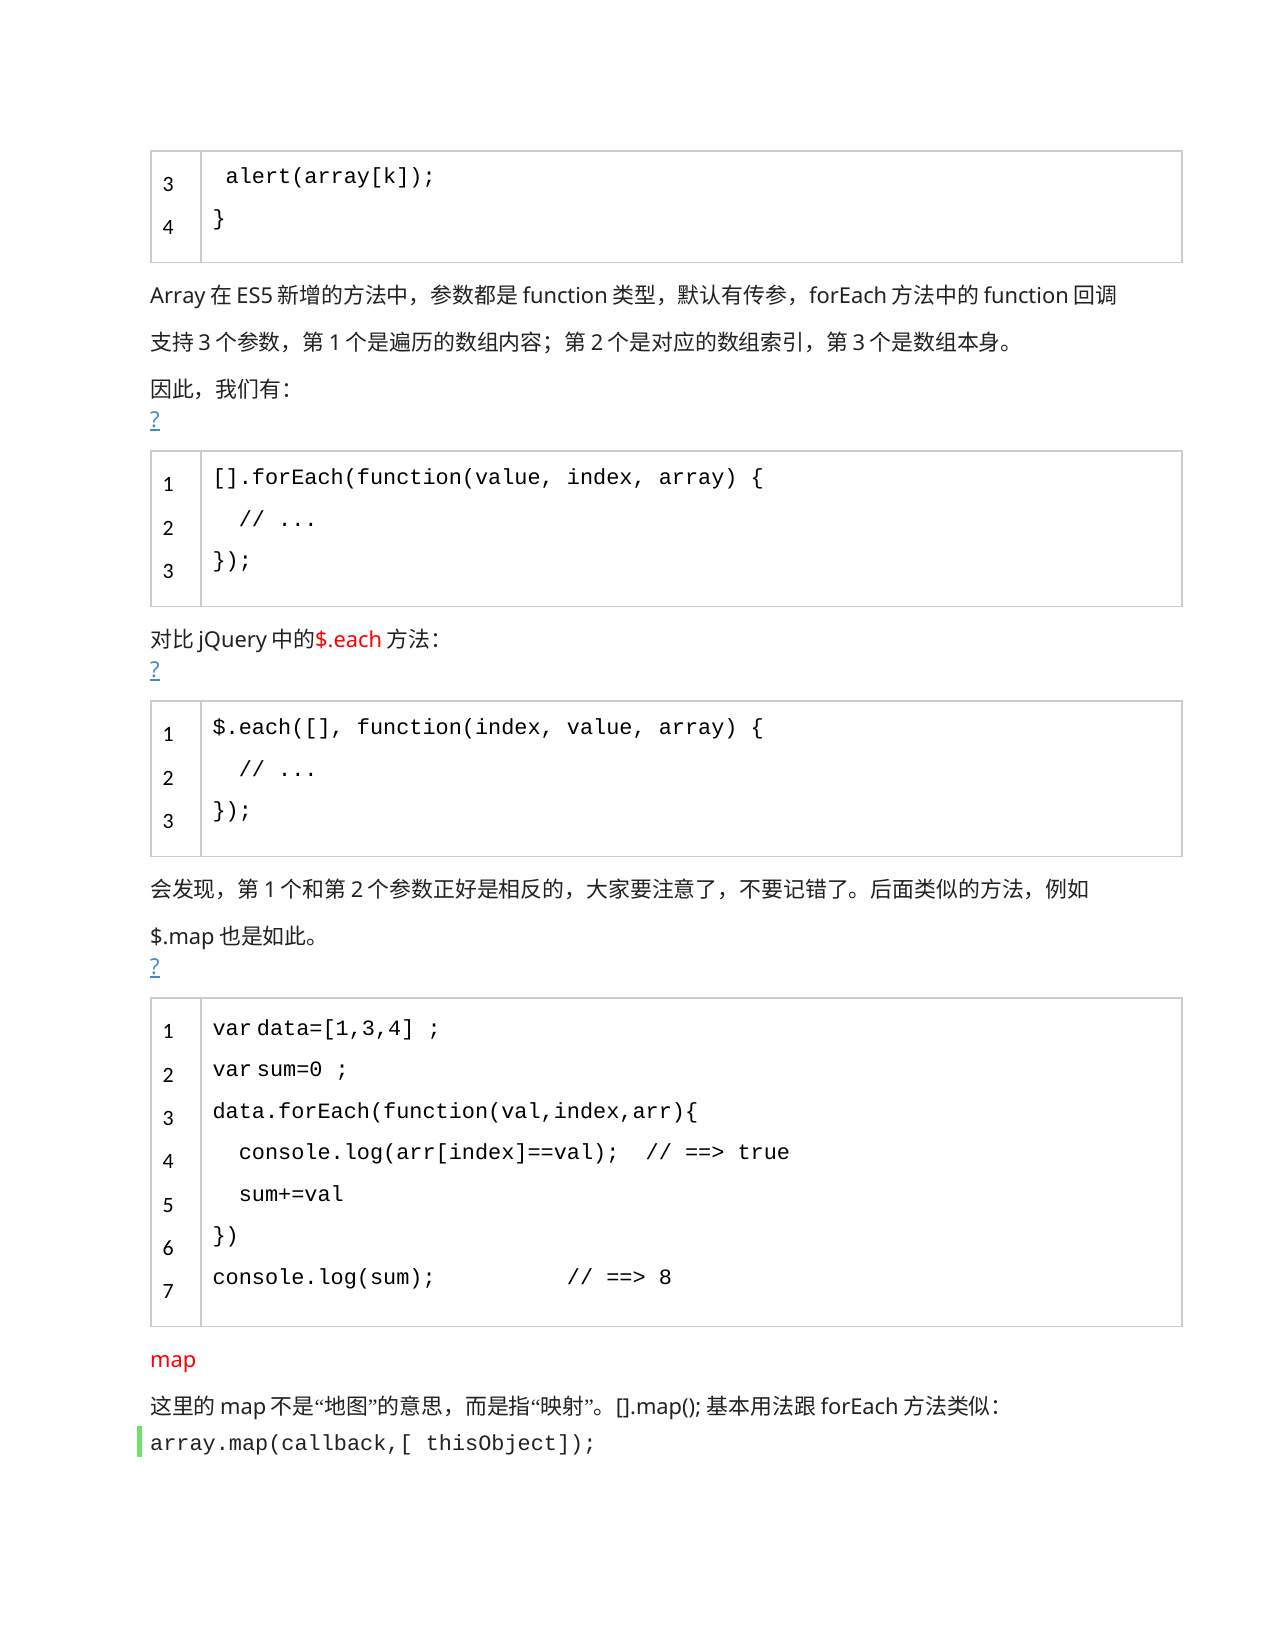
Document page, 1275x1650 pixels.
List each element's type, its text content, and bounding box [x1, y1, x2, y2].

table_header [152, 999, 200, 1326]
text 因此，我们有： [150, 357, 1125, 404]
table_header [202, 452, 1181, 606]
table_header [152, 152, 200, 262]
text 这里的map不是“地图”的意思，而是指“映射”。[].map(); 基本用法跟forEach方法类似： [150, 1374, 1125, 1421]
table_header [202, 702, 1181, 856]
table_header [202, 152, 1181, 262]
text map [150, 1327, 1125, 1374]
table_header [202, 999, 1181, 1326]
text ? [150, 654, 1125, 684]
text array.map(callback,[ thisObject]); [142, 1426, 1125, 1457]
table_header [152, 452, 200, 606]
text 对比jQuery中的$.each方法： [150, 607, 1125, 654]
text Array在ES5新增的方法中，参数都是function类型，默认有传参，forEach方法中的function回调支持3个参数，第1个是遍历的数组内容；第2个是对应的数组索引，第3个是数组本身。 [150, 263, 1125, 357]
text ? [150, 951, 1125, 981]
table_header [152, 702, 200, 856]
text ? [150, 404, 1125, 434]
text 会发现，第1个和第2个参数正好是相反的，大家要注意了，不要记错了。后面类似的方法，例如$.map也是如此。 [150, 857, 1125, 951]
